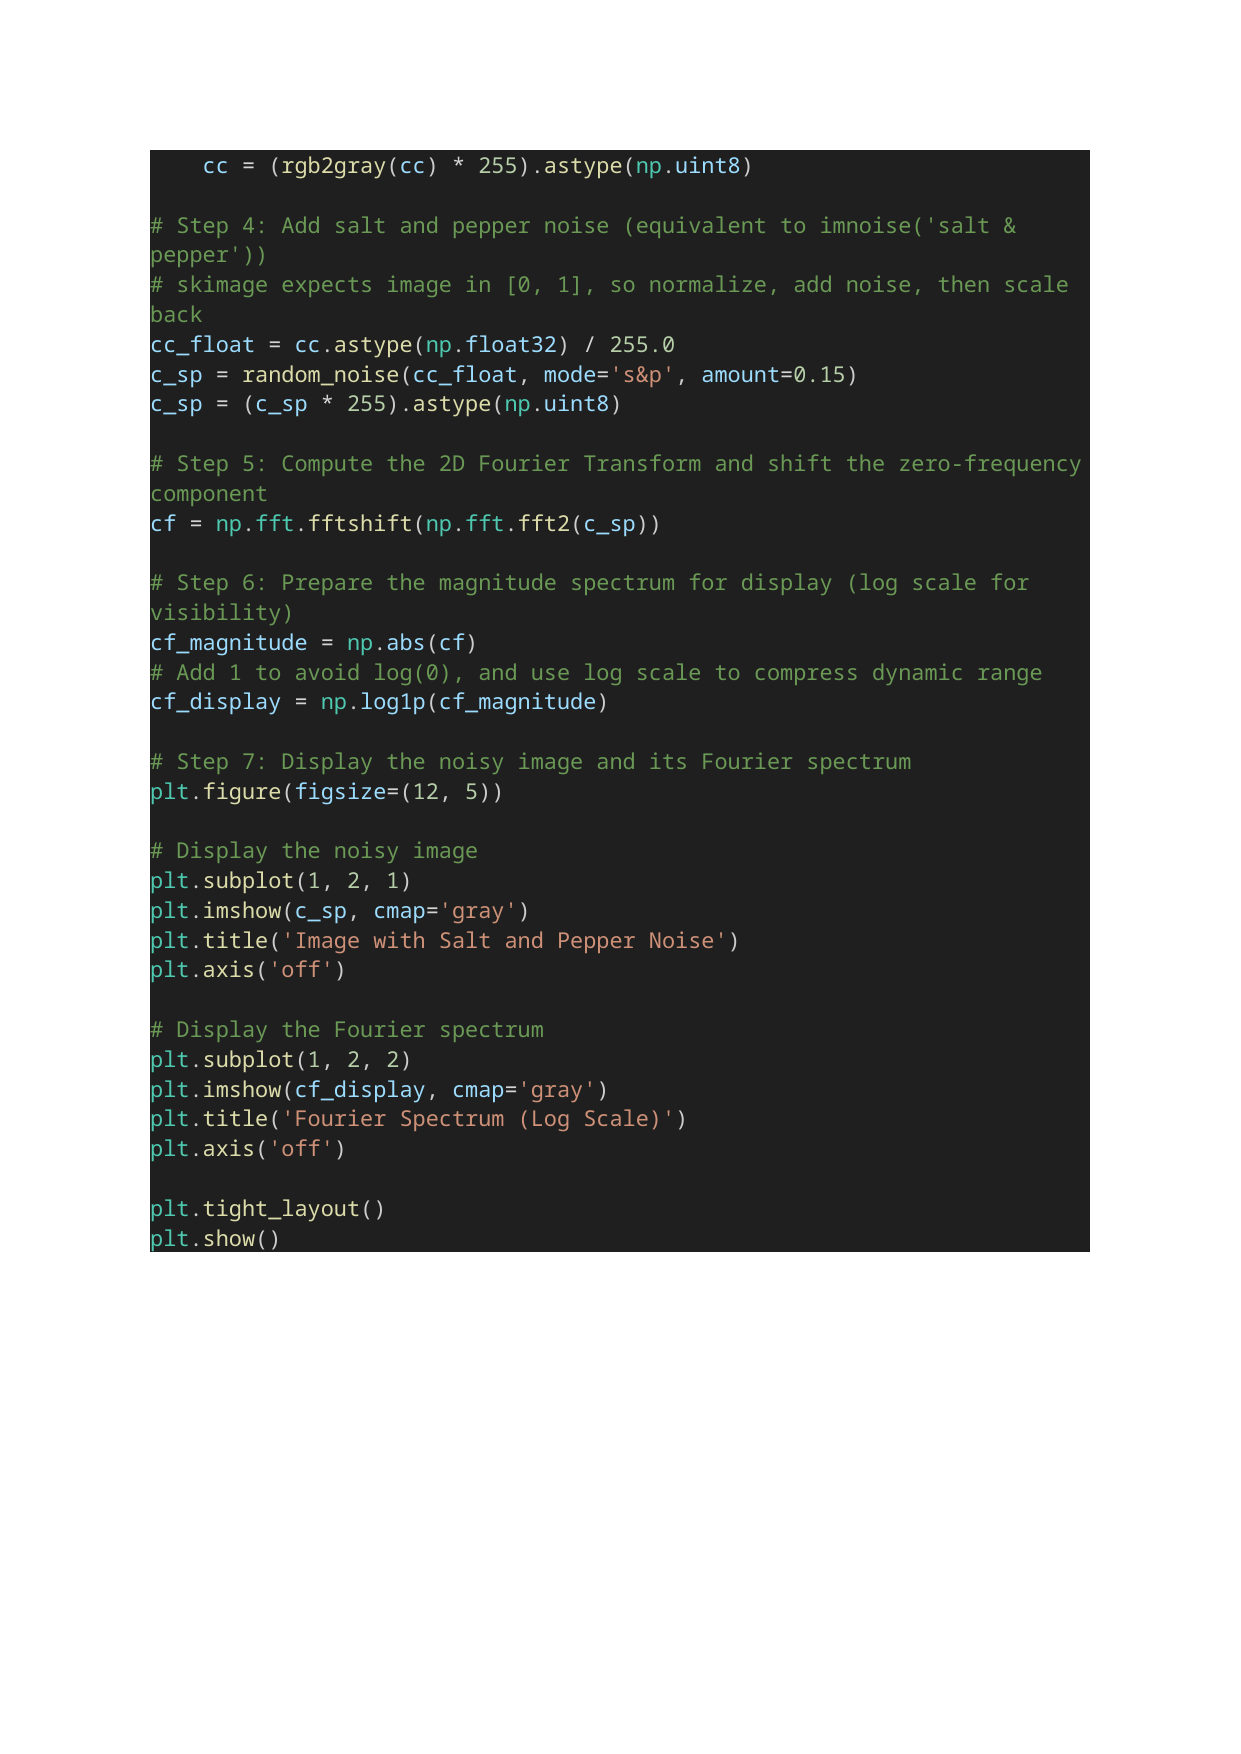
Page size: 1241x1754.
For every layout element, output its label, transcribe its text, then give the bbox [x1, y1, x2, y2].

text plt.title('Image with Salt and Pepper Noise') [150, 924, 1090, 954]
text plt.figure(figsize=(12, 5)) [150, 776, 1090, 805]
text cc = (rgb2gray(cc) * 255).astype(np.uint8) [150, 150, 1090, 180]
text plt.tight_layout() [150, 1193, 1090, 1222]
text # Step 7: Display the noisy image and its Fourier spectrum [150, 746, 1090, 776]
text cf_magnitude = np.abs(cf) [150, 627, 1090, 656]
text plt.imshow(cf_display, cmap='gray') [150, 1073, 1090, 1103]
text # Add 1 to avoid log(0), and use log scale to compress dynamic range [150, 656, 1090, 686]
text plt.show() [150, 1222, 1090, 1252]
text # skimage expects image in [0, 1], so normalize, add noise, then scale back [150, 269, 1090, 329]
text cf = np.fft.fftshift(np.fft.fft2(c_sp)) [150, 507, 1090, 537]
text # Step 6: Prepare the magnitude spectrum for display (log scale for visibility) [150, 567, 1090, 627]
text plt.subplot(1, 2, 2) [150, 1044, 1090, 1073]
text plt.axis('off') [150, 954, 1090, 984]
text # Display the Fourier spectrum [150, 1014, 1090, 1044]
text plt.axis('off') [150, 1133, 1090, 1163]
text cf_display = np.log1p(cf_magnitude) [150, 686, 1090, 716]
text # Display the noisy image [150, 835, 1090, 865]
text plt.title('Fourier Spectrum (Log Scale)') [150, 1103, 1090, 1133]
text c_sp = random_noise(cc_float, mode='s&p', amount=0.15) [150, 358, 1090, 388]
text cc_float = cc.astype(np.float32) / 255.0 [150, 329, 1090, 358]
text c_sp = (c_sp * 255).astype(np.uint8) [150, 388, 1090, 418]
text plt.imshow(c_sp, cmap='gray') [150, 895, 1090, 924]
text # Step 5: Compute the 2D Fourier Transform and shift the zero-frequency component [150, 448, 1090, 507]
text # Step 4: Add salt and pepper noise (equivalent to imnoise('salt & pepper')) [150, 209, 1090, 269]
text plt.subplot(1, 2, 1) [150, 865, 1090, 895]
